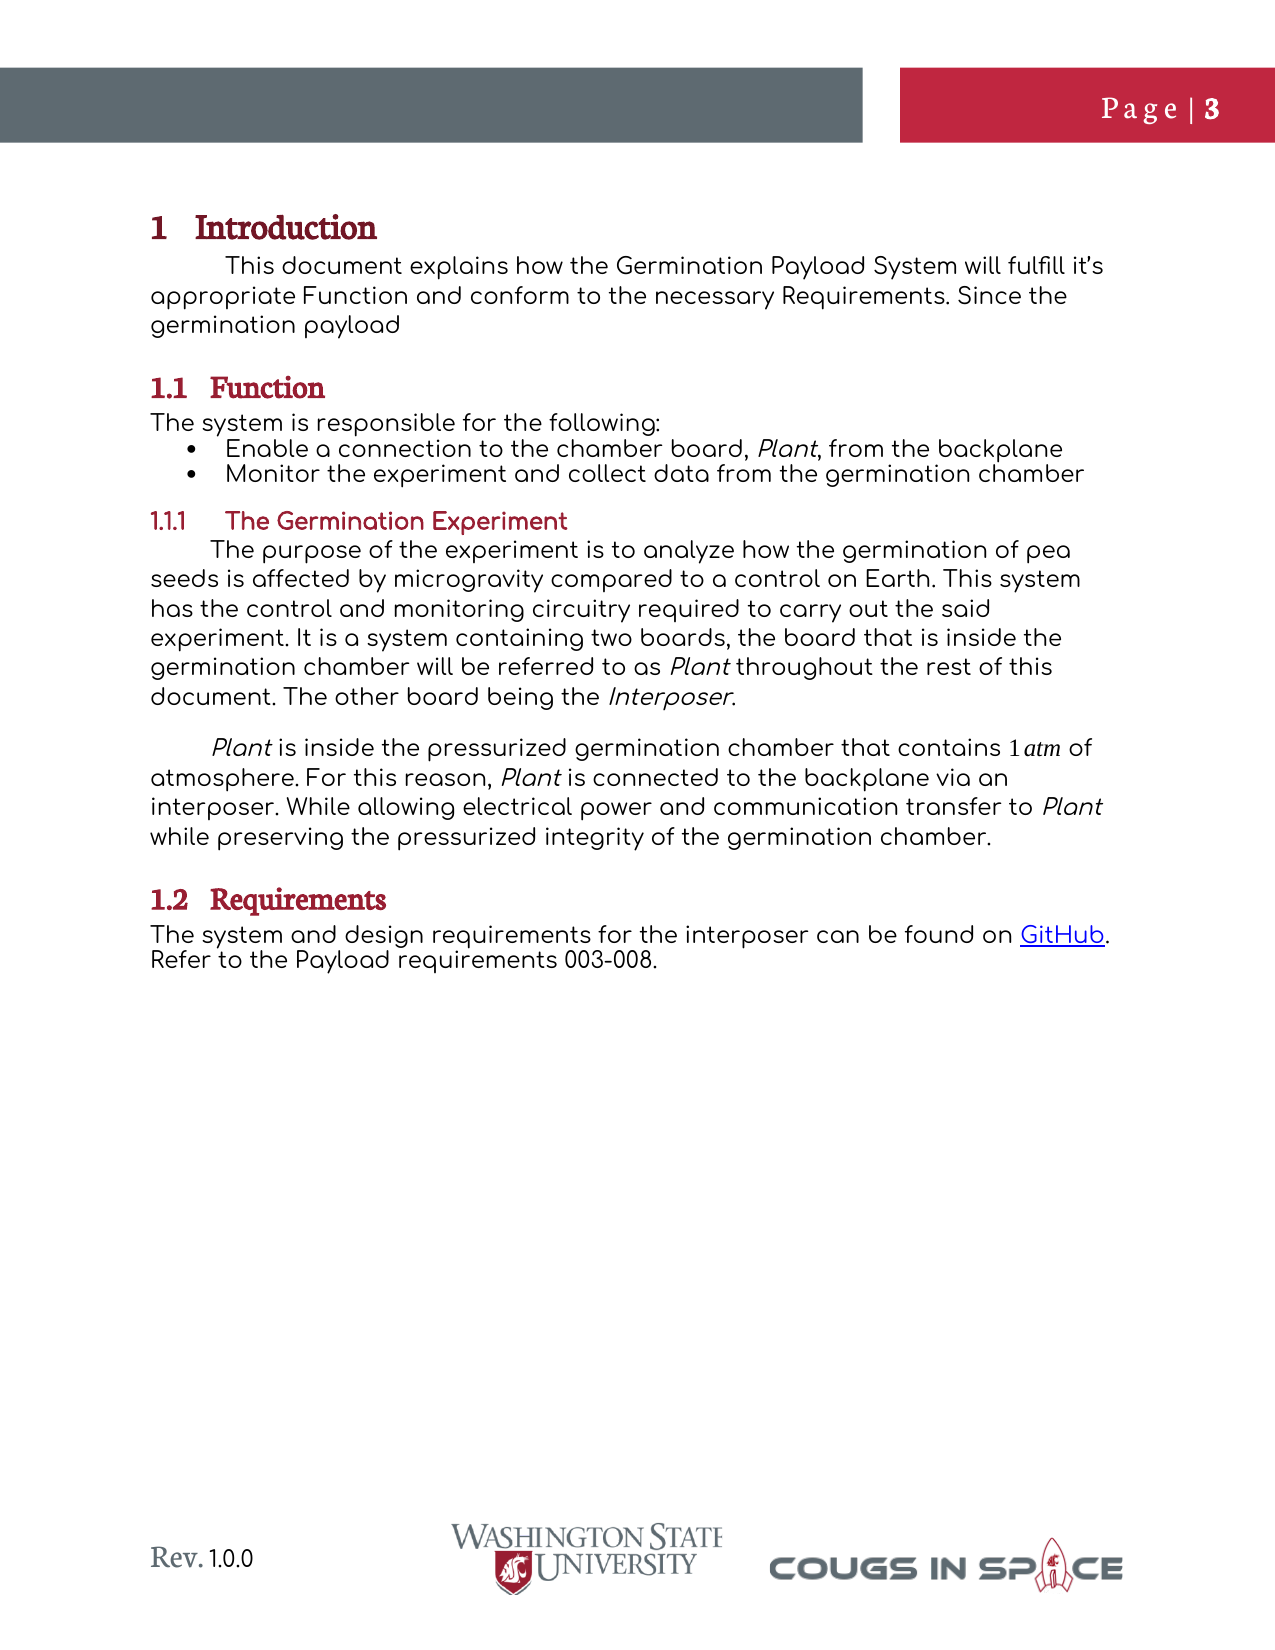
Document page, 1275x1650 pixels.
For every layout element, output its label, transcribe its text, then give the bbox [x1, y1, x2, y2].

list Monitor the experiment and collect data from the germination chamber [187, 463, 1125, 488]
text The purpose of the experiment is to analyze how the germination of pea seeds is affected by microgravity compared to a control on Earth. This system has the control and monitoring circuitry required to carry out the said experiment. It is a system containing two boards, the board that is inside the germination chamber will be referred to as Plant throughout the rest of this document. The other board being the Interposer. [150, 538, 1125, 710]
picture [450, 1522, 723, 1595]
subtitle The Germination Experiment [150, 509, 1125, 534]
picture [769, 1537, 1123, 1594]
text The system is responsible for the following: [150, 412, 1125, 437]
text This document explains how the Germination Payload System will fulfill it’s appropriate Function and conform to the necessary Requirements. Since the germination payload [150, 254, 1125, 339]
subtitle Requirements [150, 875, 1125, 917]
subtitle Function [150, 363, 1125, 405]
text The system and design requirements for the interposer can be found on GitHub. Refer to the Payload requirements 003-008. [150, 923, 1125, 974]
text Plant is inside the pressurized germination chamber that contains of atmosphere. For this reason, Plant is connected to the backplane via an interposer. While allowing electrical power and communication transfer to Plant while preserving the pressurized integrity of the germination chamber. [150, 735, 1125, 850]
list Enable a connection to the chamber board, Plant, from the backplane [187, 437, 1125, 463]
subtitle Introduction [150, 200, 1125, 247]
